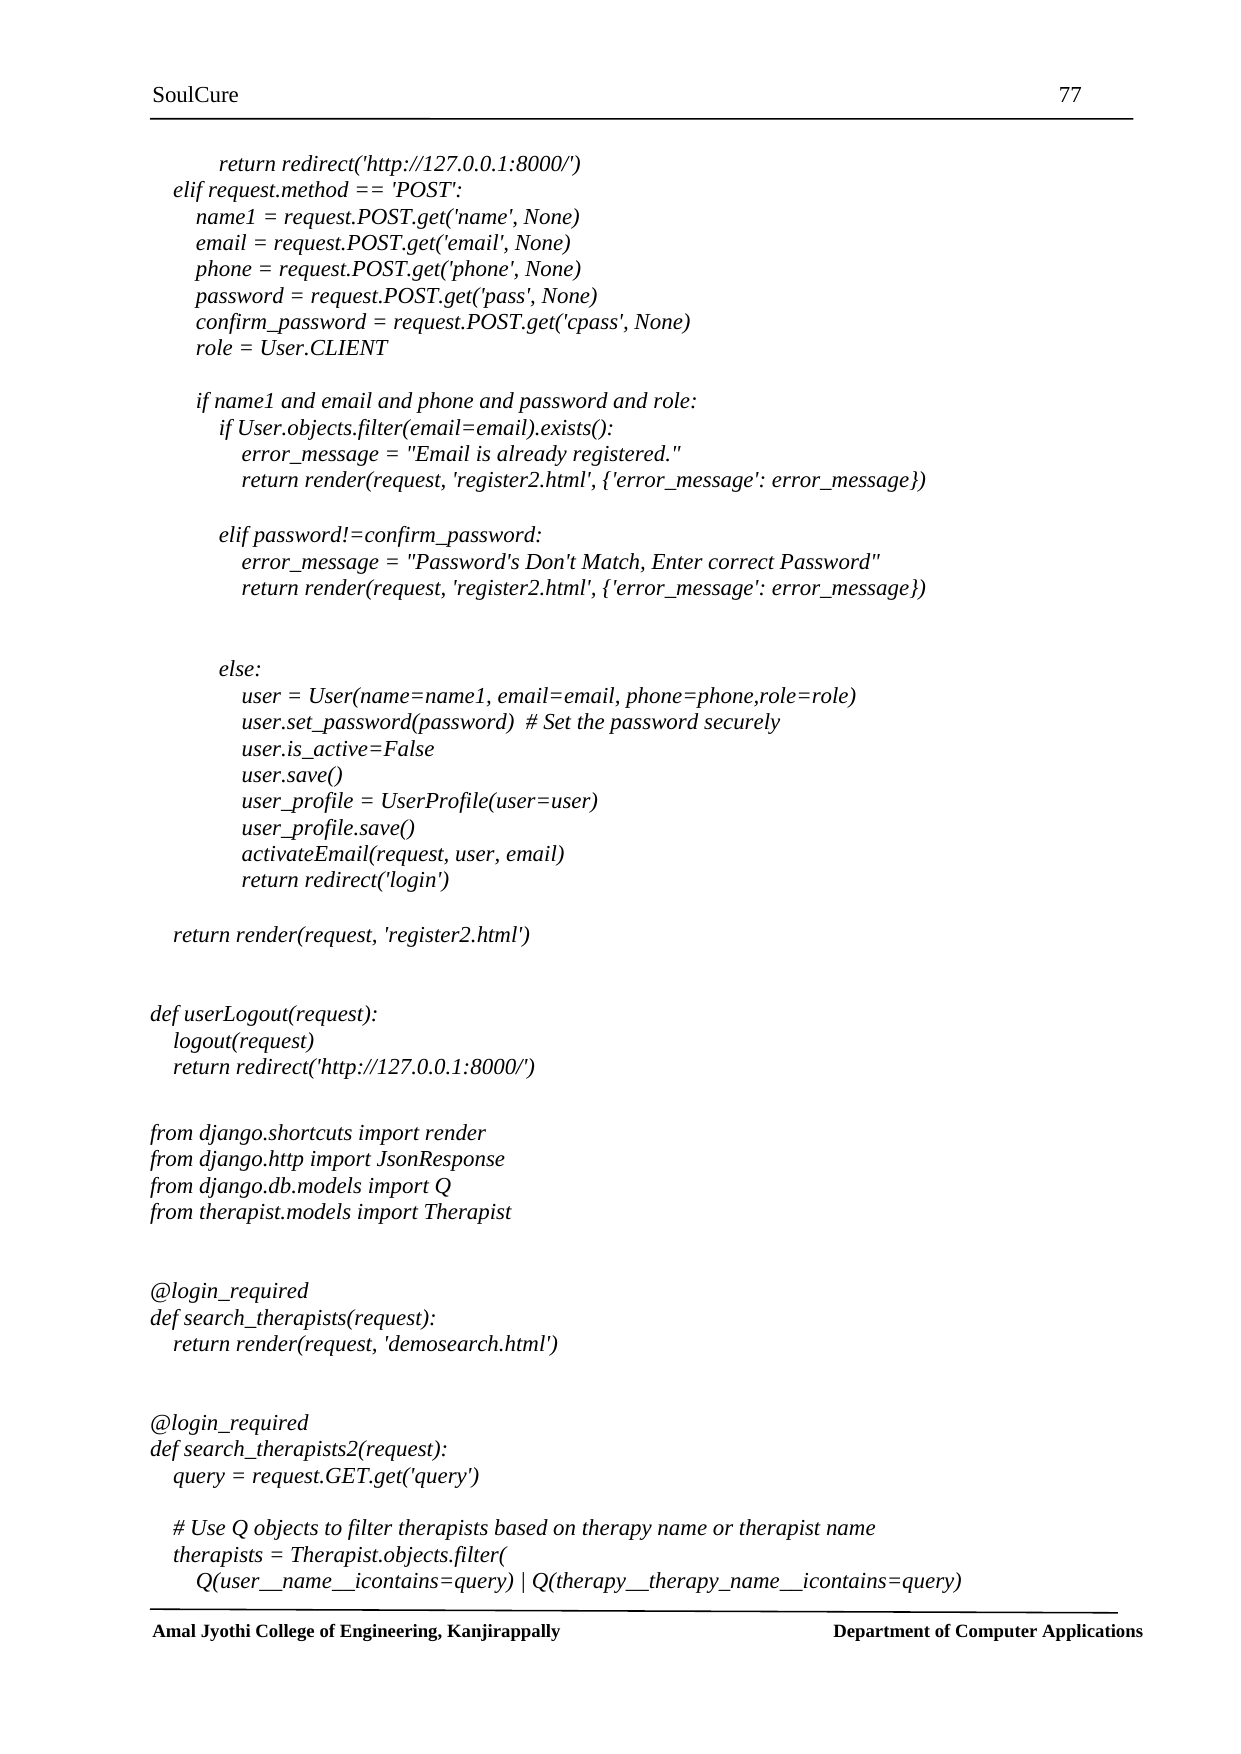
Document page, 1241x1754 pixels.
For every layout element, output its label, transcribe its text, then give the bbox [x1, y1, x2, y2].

text error_message = "Password's Don't Match, Enter correct Password" [150, 548, 1090, 574]
text role = User.CLIENT [150, 334, 1090, 361]
text email = request.POST.get('email', None) [150, 229, 1090, 255]
text @login_required [150, 1277, 1090, 1303]
text @login_required [150, 1409, 1090, 1435]
text from django.shortcuts import render [150, 1119, 1090, 1145]
text return render(request, 'demosearch.html') [150, 1330, 1090, 1356]
text user_profile.save() [150, 814, 1090, 840]
text return render(request, 'register2.html', {'error_message': error_message}) [150, 574, 1090, 600]
text return render(request, 'register2.html') [150, 921, 1090, 948]
text from django.db.models import Q [150, 1172, 1090, 1198]
text if name1 and email and phone and password and role: [150, 387, 1090, 413]
text user.save() [150, 761, 1090, 787]
text return redirect('http://127.0.0.1:8000/') [150, 150, 1090, 176]
text from therapist.models import Therapist [150, 1198, 1090, 1224]
text confirm_password = request.POST.get('cpass', None) [150, 308, 1090, 334]
text elif password!=confirm_password: [150, 521, 1090, 548]
text def search_therapists(request): [150, 1303, 1090, 1330]
text return render(request, 'register2.html', {'error_message': error_message}) [150, 466, 1090, 493]
text else: [150, 656, 1090, 682]
text phone = request.POST.get('phone', None) [150, 255, 1090, 282]
text query = request.GET.get('query') [150, 1462, 1090, 1488]
text def userLogout(request): [150, 1001, 1090, 1027]
text logout(request) [150, 1027, 1090, 1053]
text from django.http import JsonResponse [150, 1145, 1090, 1172]
text # Use Q objects to filter therapists based on therapy name or therapist name [150, 1514, 1090, 1541]
text user = User(name=name1, email=email, phone=phone,role=role) [150, 682, 1090, 708]
text user.set_password(password) # Set the password securely [150, 708, 1090, 734]
text activateEmail(request, user, email) [150, 840, 1090, 866]
text if User.objects.filter(email=email).exists(): [150, 413, 1090, 440]
text user_profile = UserProfile(user=user) [150, 787, 1090, 814]
text error_message = "Email is already registered." [150, 440, 1090, 466]
text password = request.POST.get('pass', None) [150, 282, 1090, 308]
text user.is_active=False [150, 734, 1090, 761]
text def search_therapists2(request): [150, 1435, 1090, 1462]
text return redirect('http://127.0.0.1:8000/') [150, 1053, 1090, 1079]
text return redirect('login') [150, 866, 1090, 893]
text elif request.method == 'POST': [150, 176, 1090, 203]
text therapists = Therapist.objects.filter( [150, 1541, 1090, 1567]
text name1 = request.POST.get('name', None) [150, 203, 1090, 229]
text Q(user__name__icontains=query) | Q(therapy__therapy_name__icontains=query) [150, 1567, 1090, 1593]
